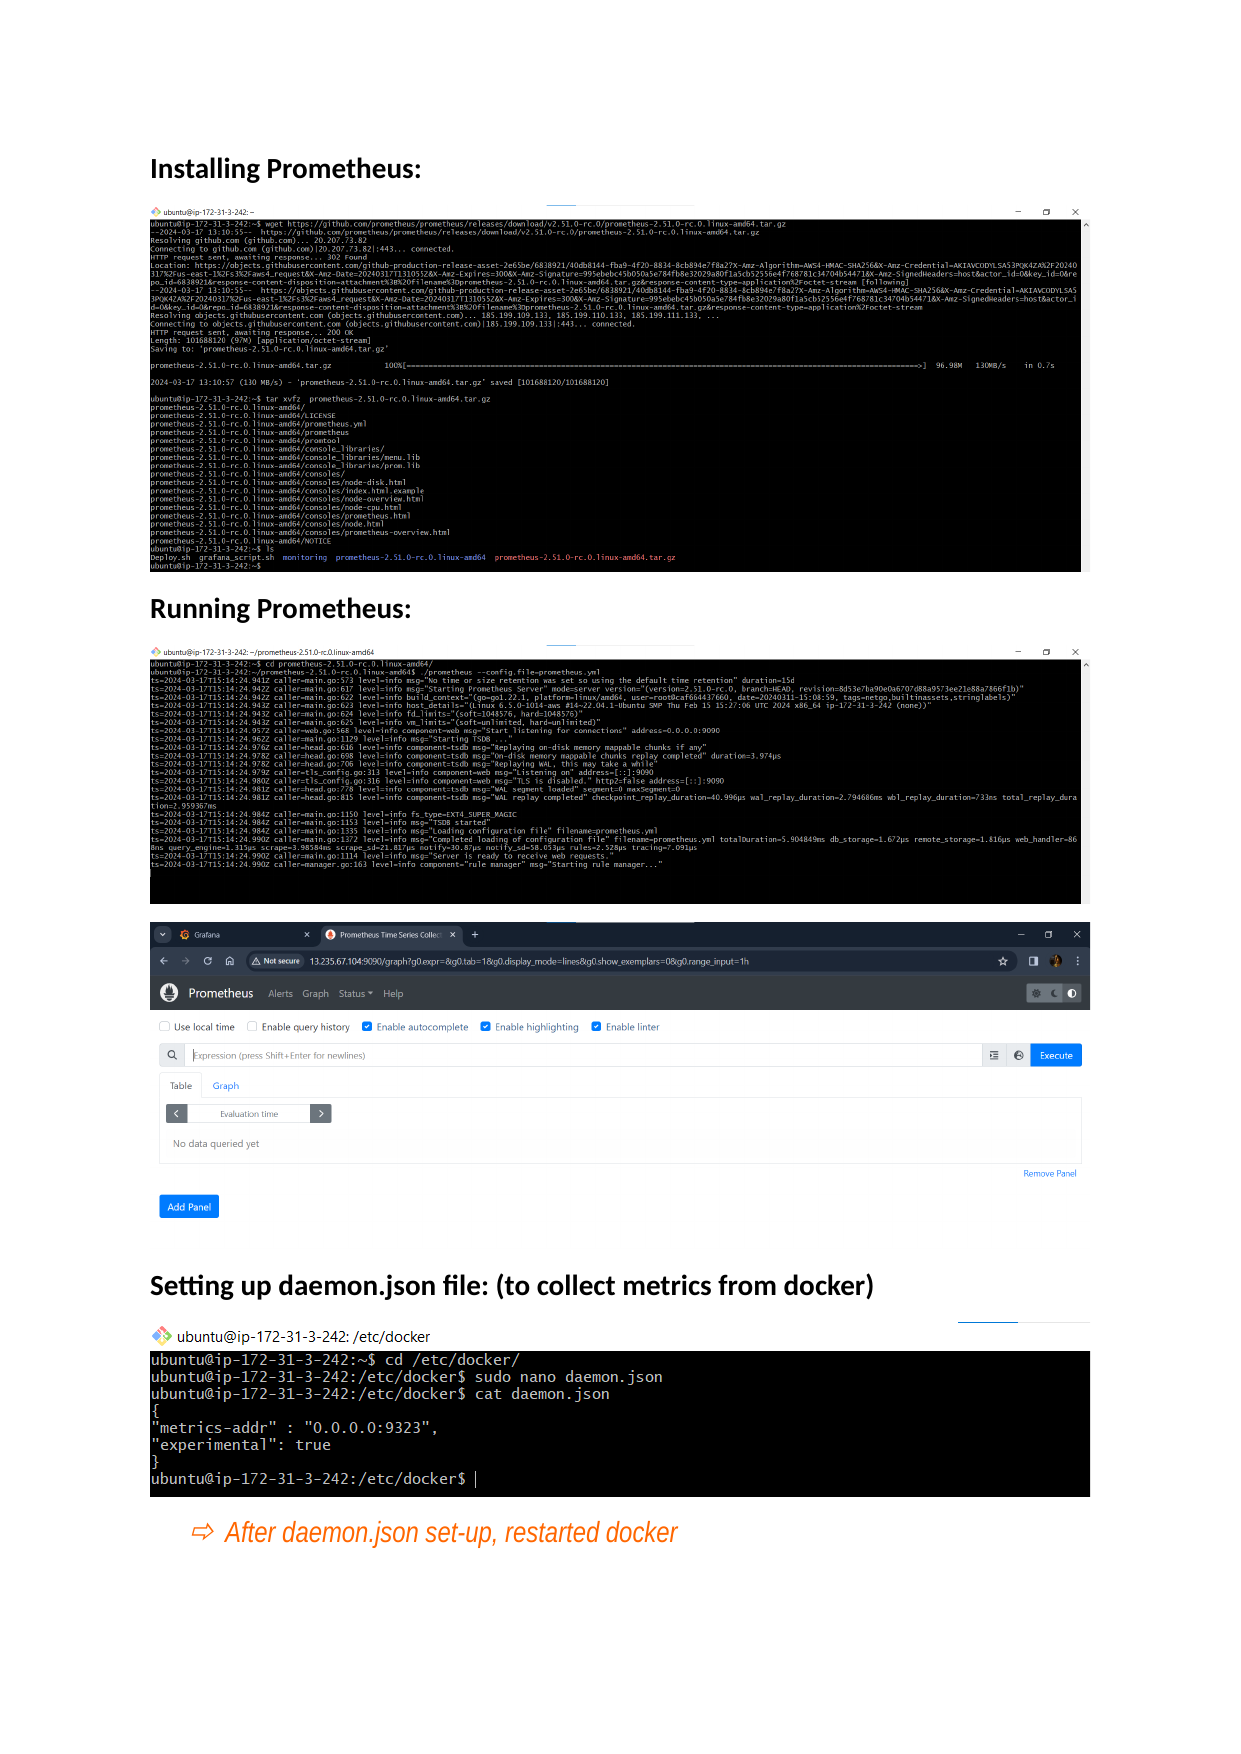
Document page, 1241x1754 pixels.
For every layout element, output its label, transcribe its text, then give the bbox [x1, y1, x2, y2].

picture [150, 922, 1091, 1249]
picture [150, 205, 1091, 572]
text Running Prometheus: [150, 590, 1090, 626]
list After daemon.json set-up, restarted docker [187, 1516, 1090, 1549]
picture [150, 645, 1091, 904]
text Setting up daemon.json file: (to collect metrics from docker) [150, 1267, 1090, 1303]
text Installing Prometheus: [150, 150, 1090, 186]
picture [150, 1322, 1091, 1497]
